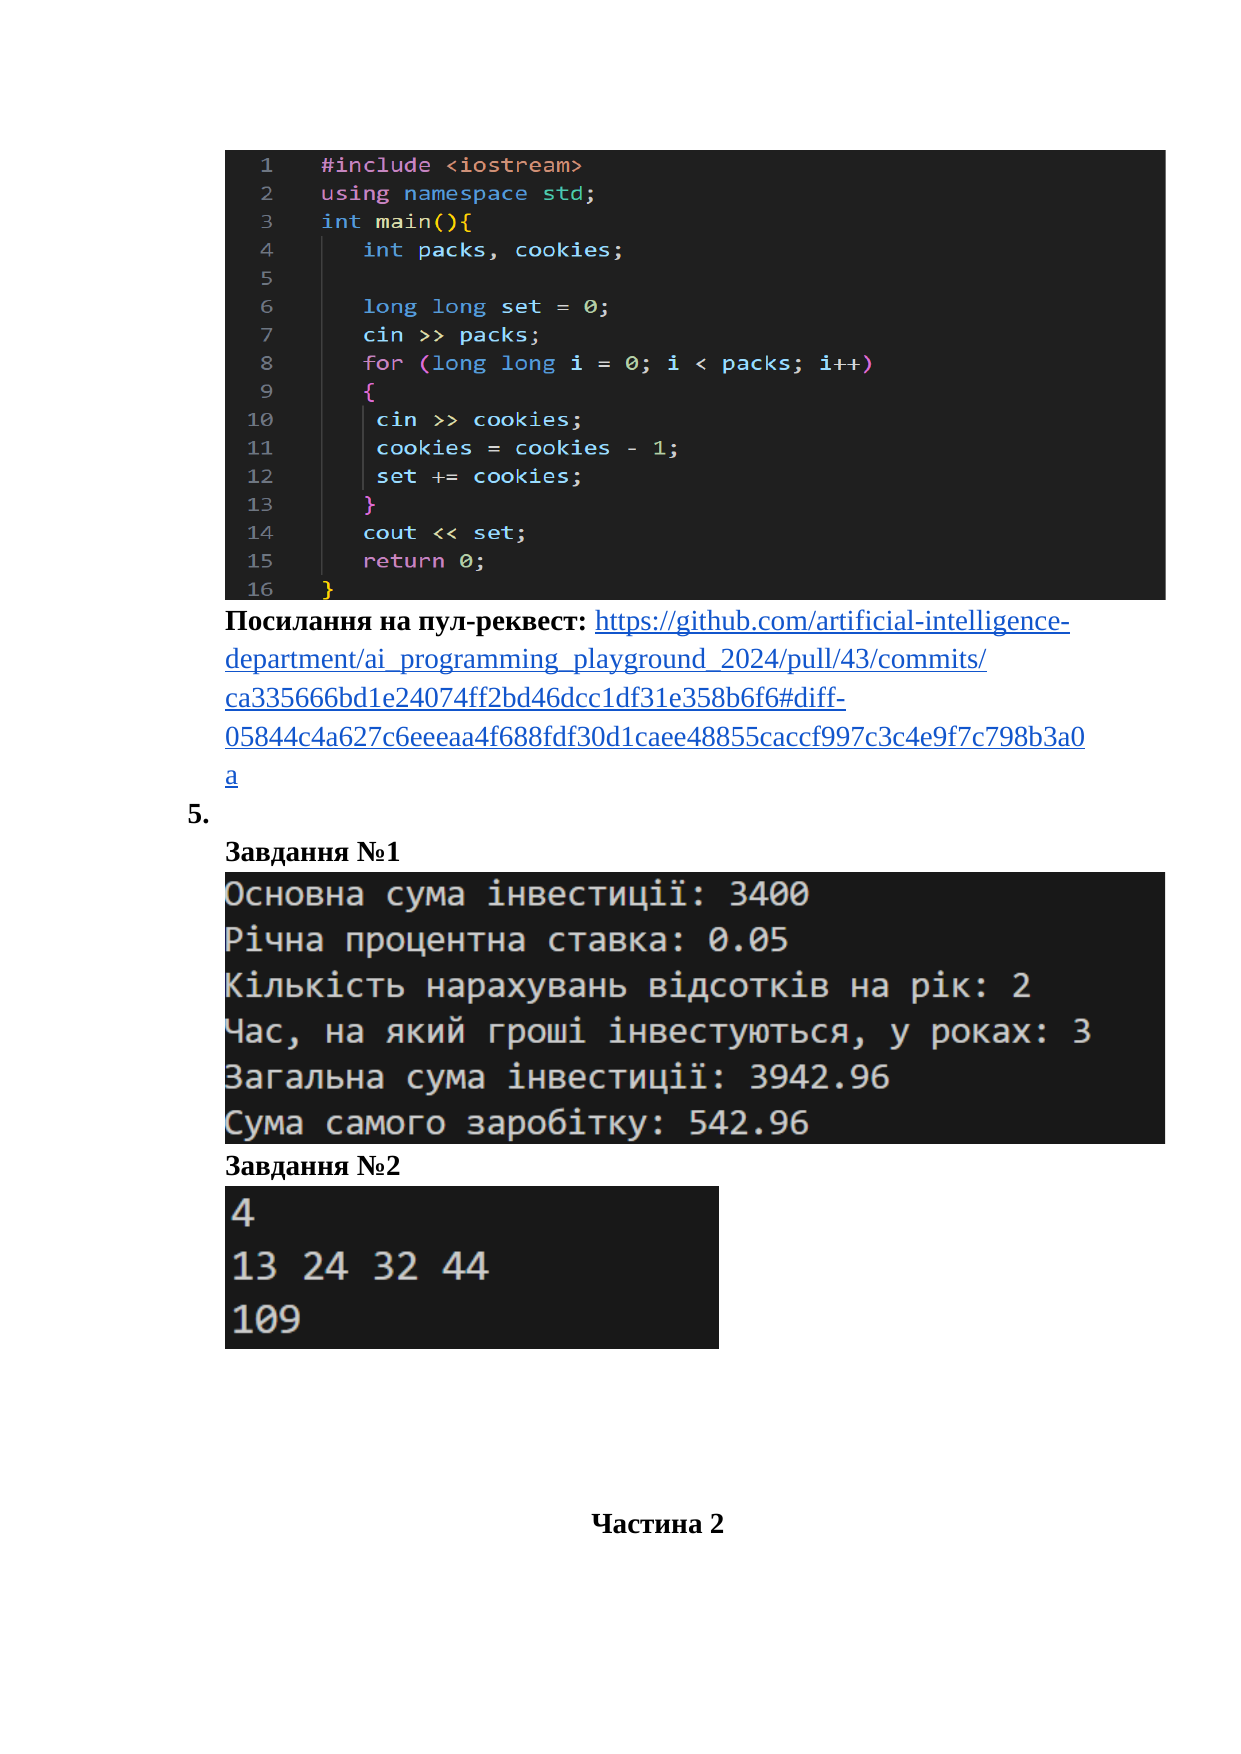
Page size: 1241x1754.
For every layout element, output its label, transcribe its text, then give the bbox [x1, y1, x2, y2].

picture [225, 872, 1166, 1144]
text Завдання №1 [225, 834, 1090, 868]
text Завдання №2 [225, 1148, 1090, 1181]
picture [225, 150, 1166, 600]
picture [225, 1186, 719, 1349]
text Частина 2 [225, 1507, 1090, 1540]
text Посилання на пул-реквест: https://github.com/artificial-intelligence-department/ai_programming_playground_2024/pull/43/commits/ca335666bd1e24074ff2bd46dcc1df31e358b6f6#diff-05844c4a627c6eeeaa4f688fdf30d1caee48855caccf997c3c4e9f7c798b3a0a [225, 603, 1090, 791]
